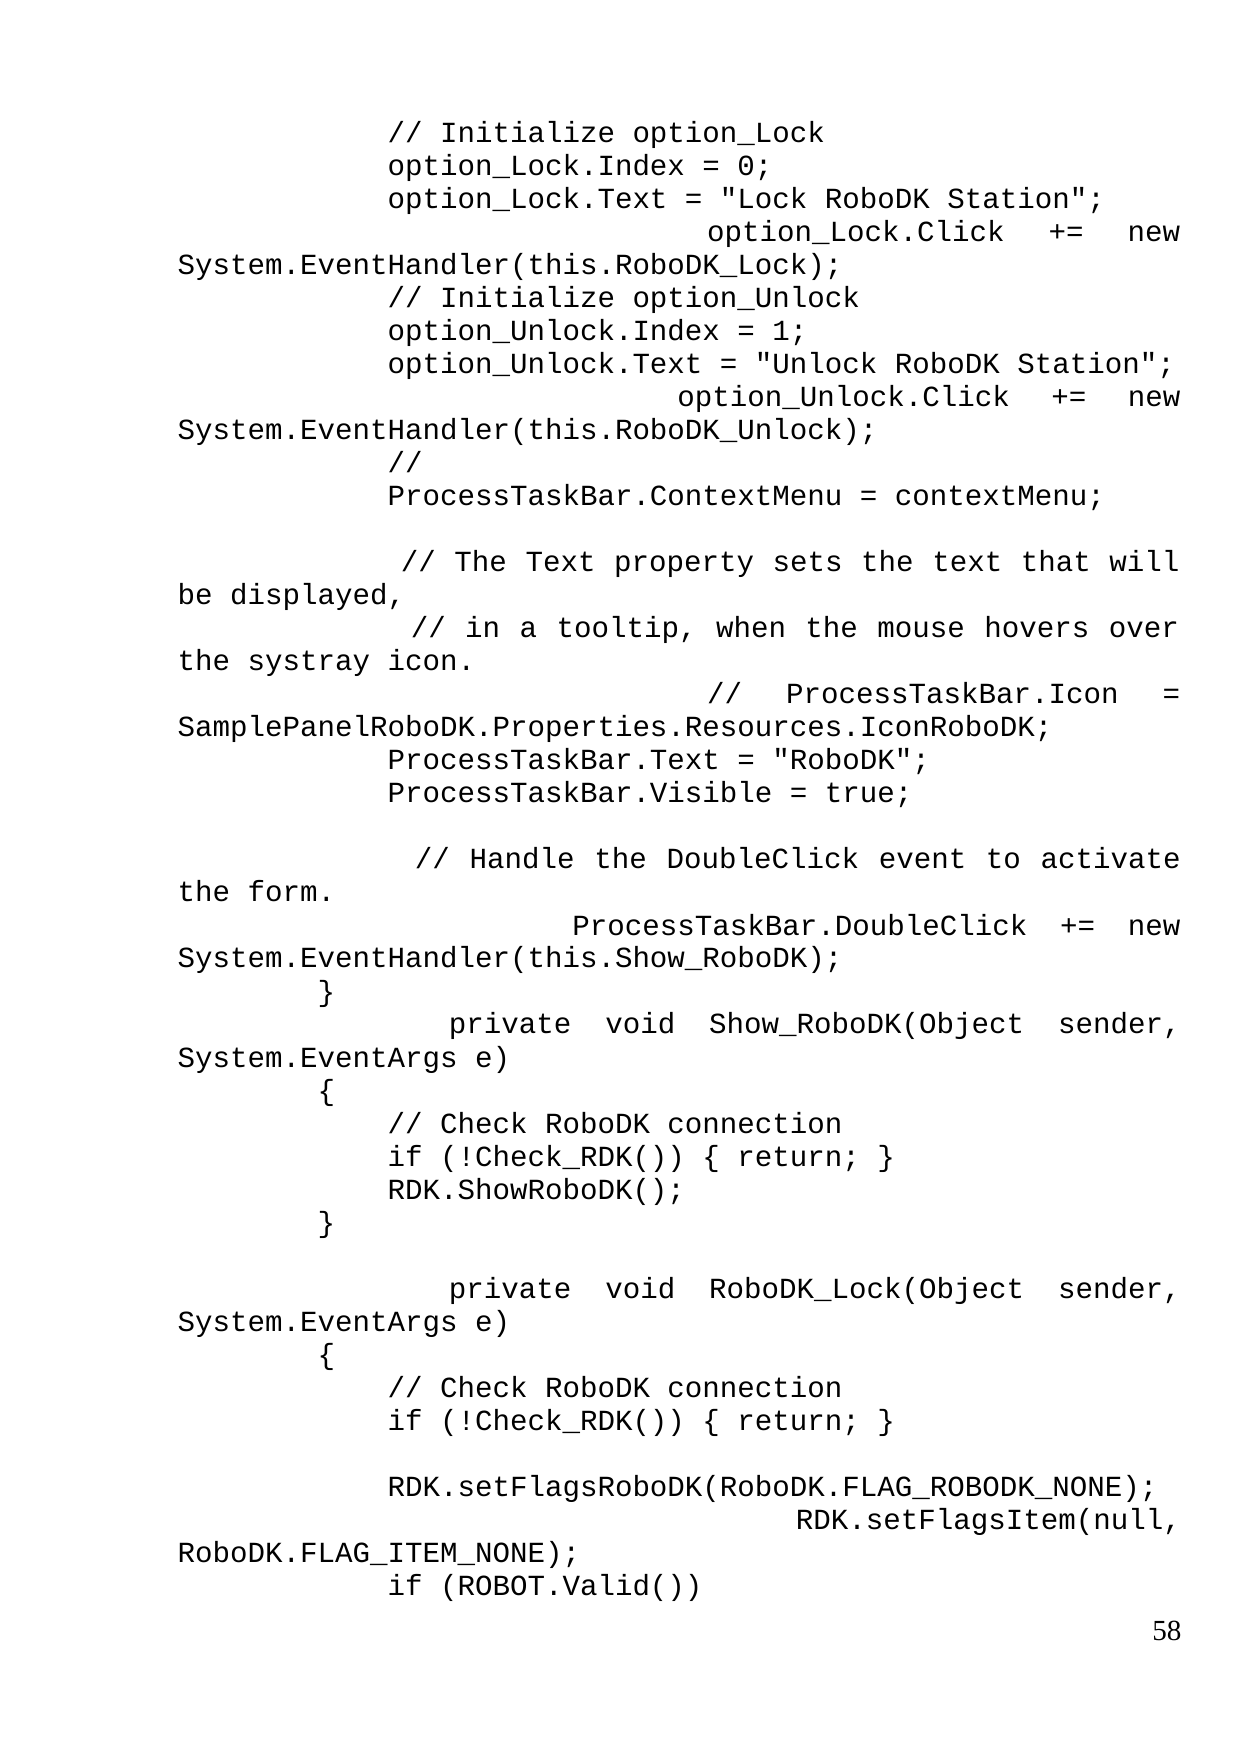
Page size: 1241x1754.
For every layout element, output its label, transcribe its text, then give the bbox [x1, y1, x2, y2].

text // The Text property sets the text that will be displayed, [177, 547, 1181, 613]
text ProcessTaskBar.Text = "RoboDK"; [177, 746, 1181, 778]
text if (!Check_RDK()) { return; } [177, 1406, 1181, 1439]
text // Initialize option_Unlock [177, 283, 1181, 316]
text // Check RoboDK connection [177, 1109, 1181, 1142]
text if (ROBOT.Valid()) [177, 1571, 1181, 1604]
text // in a tooltip, when the mouse hovers over the systray icon. [177, 613, 1181, 679]
text ProcessTaskBar.DoubleClick += new System.EventHandler(this.Show_RoboDK); [177, 911, 1181, 977]
text // ProcessTaskBar.Icon = SamplePanelRoboDK.Properties.Resources.IconRoboDK; [177, 679, 1181, 746]
text option_Lock.Click += new System.EventHandler(this.RoboDK_Lock); [177, 217, 1181, 283]
text { [177, 1340, 1181, 1373]
text private void Show_RoboDK(Object sender, System.EventArgs e) [177, 1010, 1181, 1076]
text } [177, 977, 1181, 1010]
text option_Unlock.Text = "Unlock RoboDK Station"; [177, 349, 1181, 382]
text ProcessTaskBar.ContextMenu = contextMenu; [177, 481, 1181, 514]
text ProcessTaskBar.Visible = true; [177, 778, 1181, 812]
text // Handle the DoubleClick event to activate the form. [177, 844, 1181, 911]
text // [177, 448, 1181, 481]
text option_Lock.Text = "Lock RoboDK Station"; [177, 184, 1181, 217]
text RDK.ShowRoboDK(); [177, 1175, 1181, 1208]
text { [177, 1076, 1181, 1109]
text option_Lock.Index = 0; [177, 151, 1181, 184]
text // Check RoboDK connection [177, 1373, 1181, 1406]
text option_Unlock.Index = 1; [177, 316, 1181, 349]
text private void RoboDK_Lock(Object sender, System.EventArgs e) [177, 1274, 1181, 1340]
text // Initialize option_Lock [177, 118, 1181, 151]
text } [177, 1208, 1181, 1241]
text RDK.setFlagsItem(null, RoboDK.FLAG_ITEM_NONE); [177, 1505, 1181, 1571]
text option_Unlock.Click += new System.EventHandler(this.RoboDK_Unlock); [177, 382, 1181, 448]
text if (!Check_RDK()) { return; } [177, 1142, 1181, 1175]
text RDK.setFlagsRoboDK(RoboDK.FLAG_ROBODK_NONE); [177, 1472, 1181, 1505]
